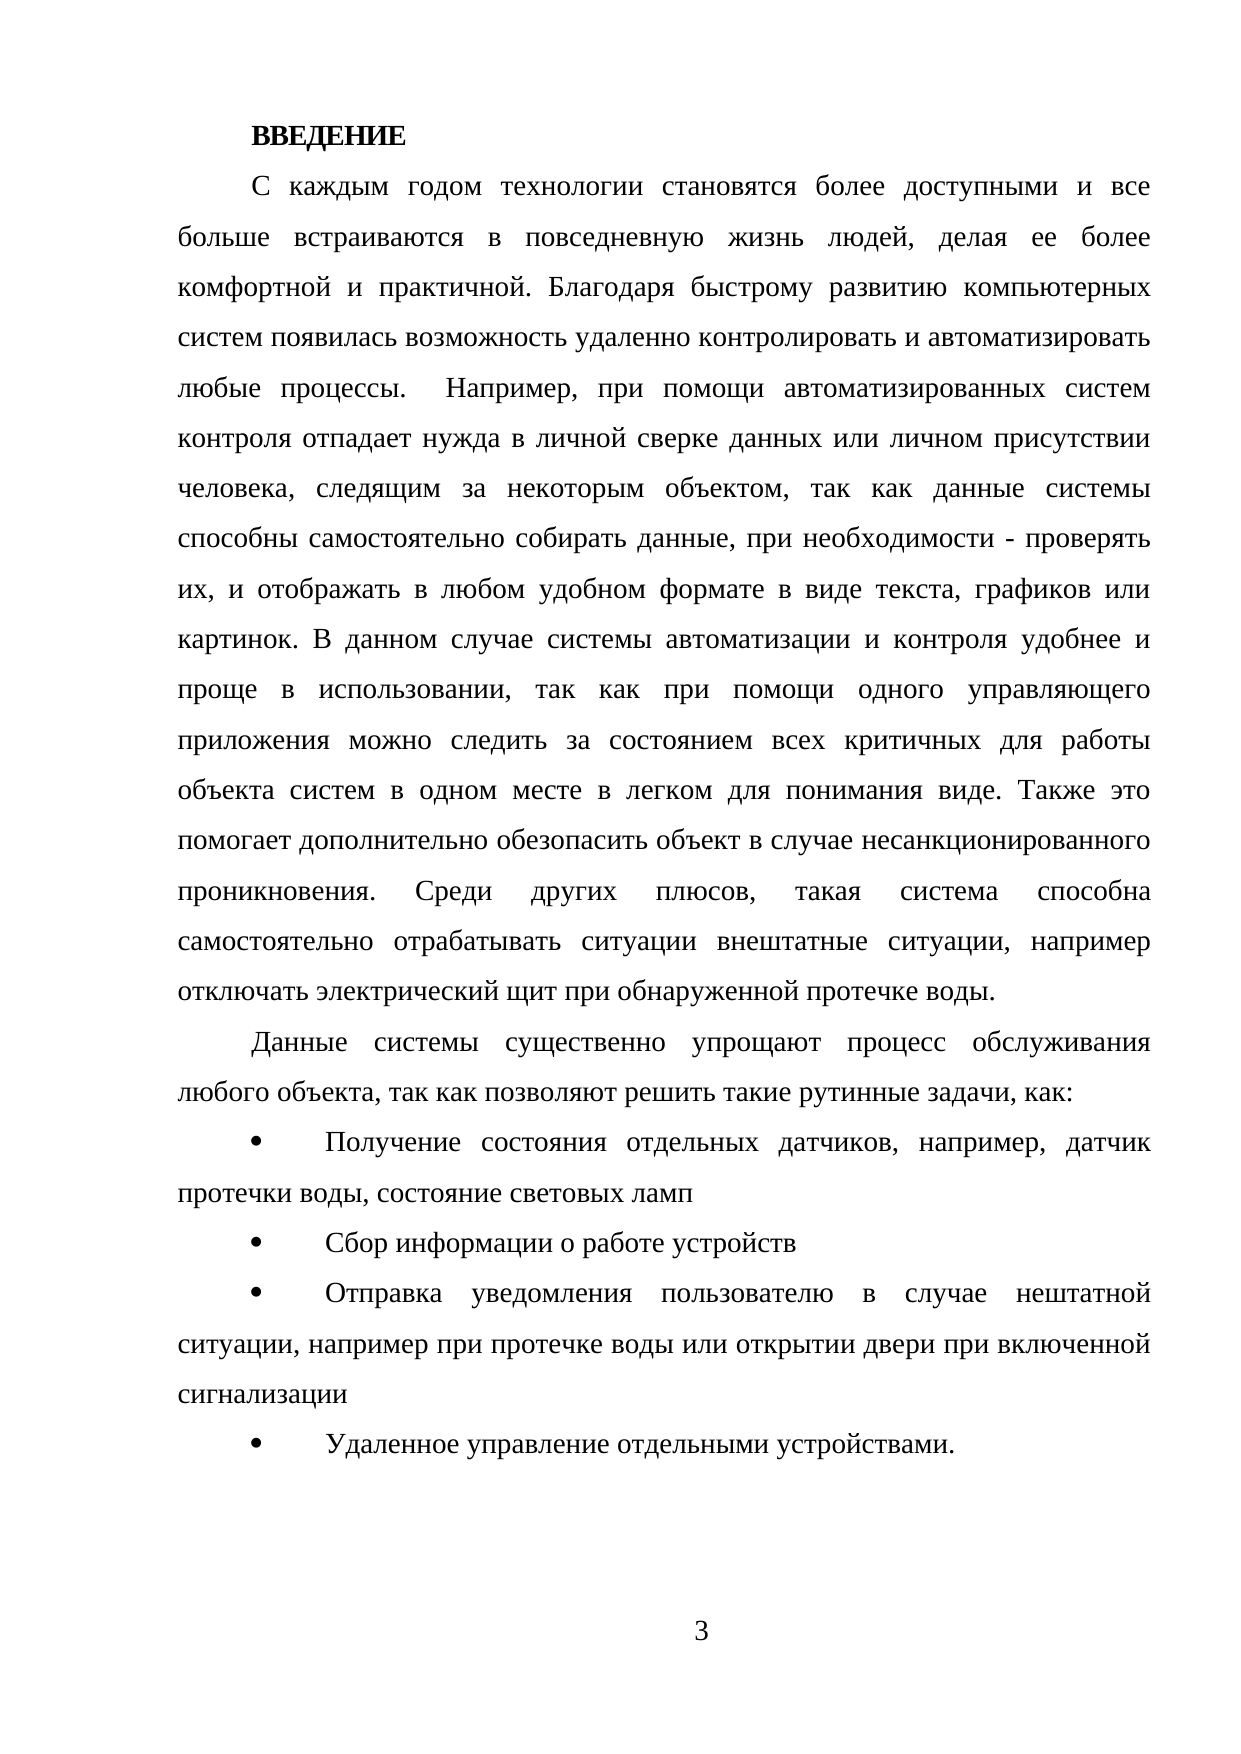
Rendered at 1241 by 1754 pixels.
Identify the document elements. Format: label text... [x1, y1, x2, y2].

list Получение состояния отдельных датчиков, например, датчик протечки воды, состояние световых ламп [177, 1124, 1152, 1208]
list Отправка уведомления пользователю в случае нештатной ситуации, например при протечке воды или открытии двери при включенной сигнализации [177, 1276, 1152, 1410]
text С каждым годом технологии становятся более доступными и все больше встраиваются в повседневную жизнь людей, делая ее более комфортной и практичной. Благодаря быстрому развитию компьютерных систем появилась возможность удаленно контролировать и автоматизировать любые процессы. Например, при помощи автоматизированных систем контроля отпадает нужда в личной сверке данных или личном присутствии человека, следящим за некоторым объектом, так как данные системы способны самостоятельно собирать данные, при необходимости - проверять их, и отображать в любом удобном формате в виде текста, графиков или картинок. В данном случае системы автоматизации и контроля удобнее и проще в использовании, так как при помощи одного управляющего приложения можно следить за состоянием всех критичных для работы объекта систем в одном месте в легком для понимания виде. Также это помогает дополнительно обезопасить объект в случае несанкционированного проникновения. Среди других плюсов, такая система способна самостоятельно отрабатывать ситуации внештатные ситуации, например отключать электрический щит при обнаруженной протечке воды. [177, 168, 1152, 1007]
text ВВЕДЕНИЕ [177, 118, 1152, 152]
list Удаленное управление отдельными устройствами. [177, 1427, 1152, 1460]
text Данные системы существенно упрощают процесс обслуживания любого объекта, так как позволяют решить такие рутинные задачи, как: [177, 1024, 1152, 1108]
list Сбор информации о работе устройств [177, 1225, 1152, 1259]
